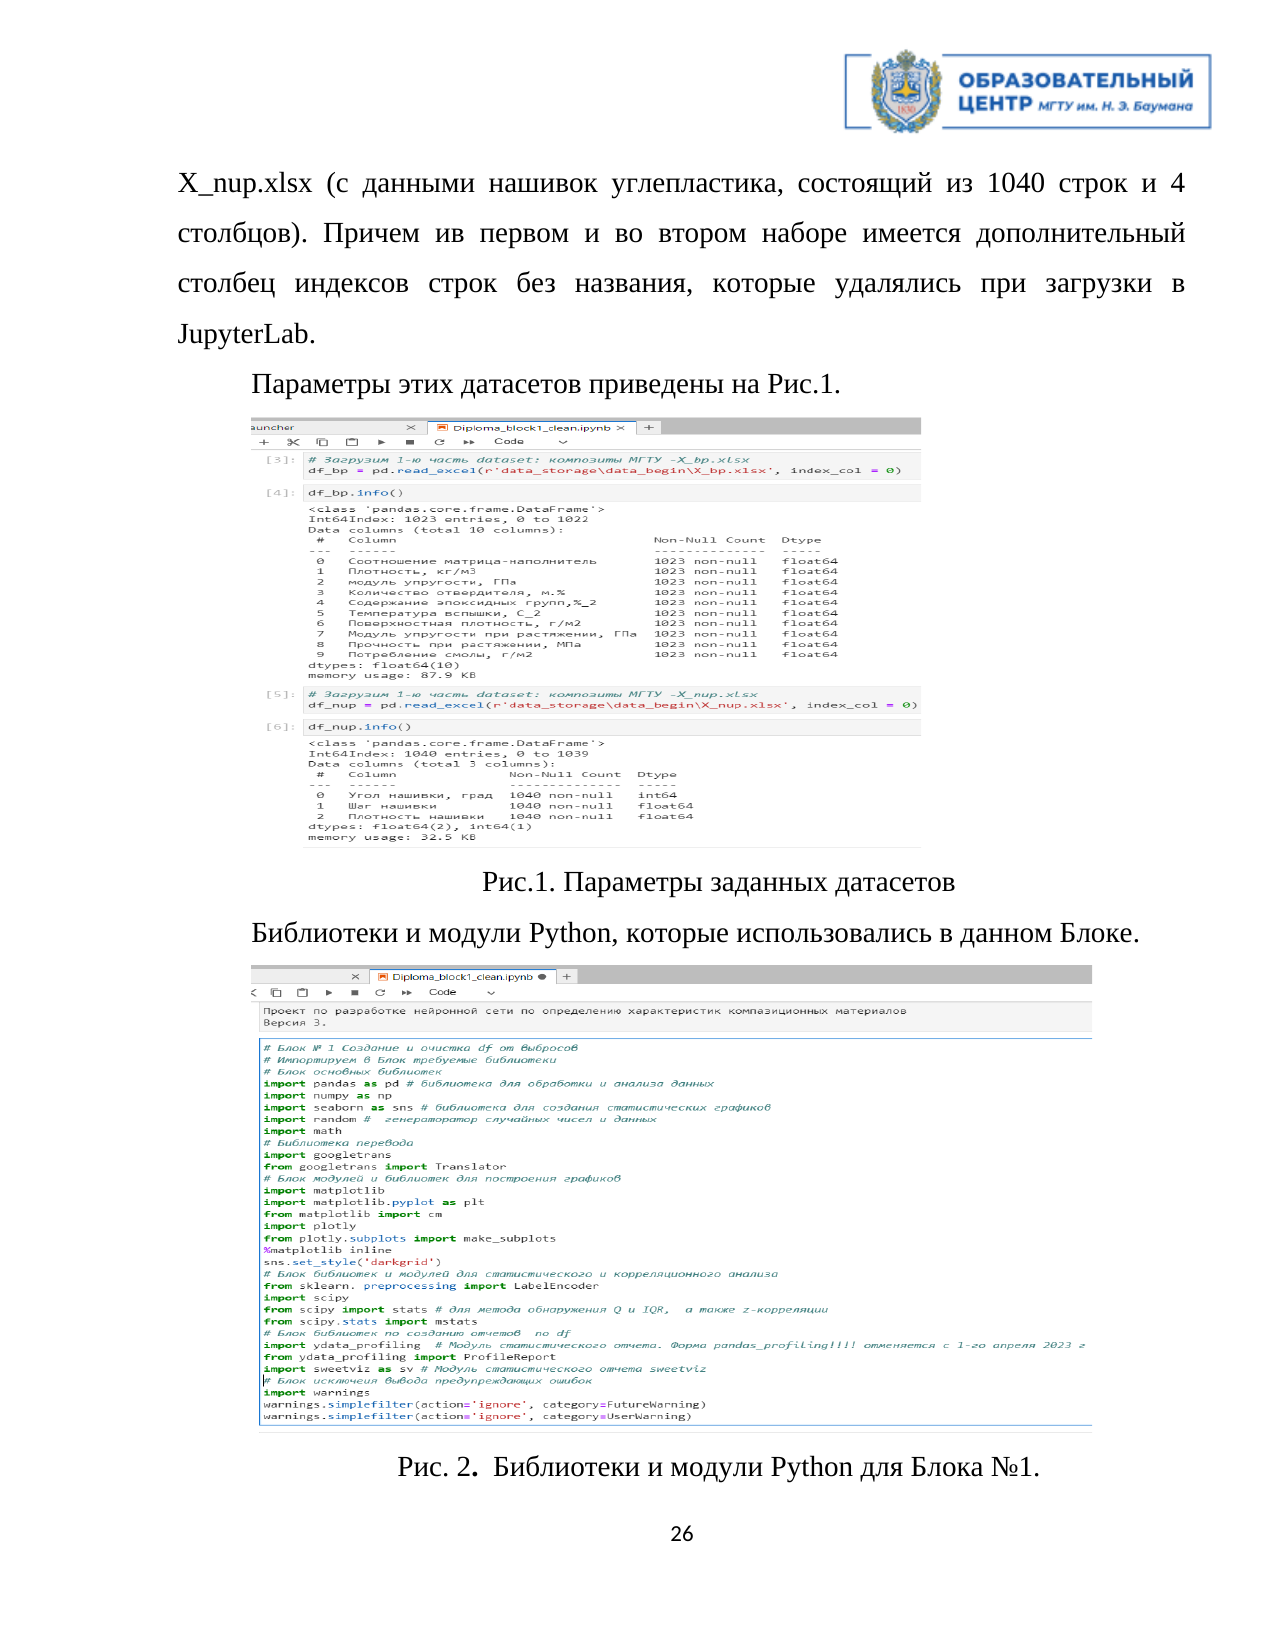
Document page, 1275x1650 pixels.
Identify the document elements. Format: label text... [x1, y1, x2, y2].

picture [814, 26, 1262, 149]
text Рис. 2. Библиотеки и модули Python для Блока №1. [177, 1449, 1186, 1483]
picture [251, 416, 922, 848]
text Параметры этих датасетов приведены на Рис.1. [177, 366, 1186, 400]
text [177, 118, 1186, 349]
text Библиотеки и модули Python, которые использовались в данном Блоке. [177, 915, 1186, 948]
text Рис.1. Параметры заданных датасетов [177, 864, 1186, 898]
picture [251, 965, 1093, 1433]
